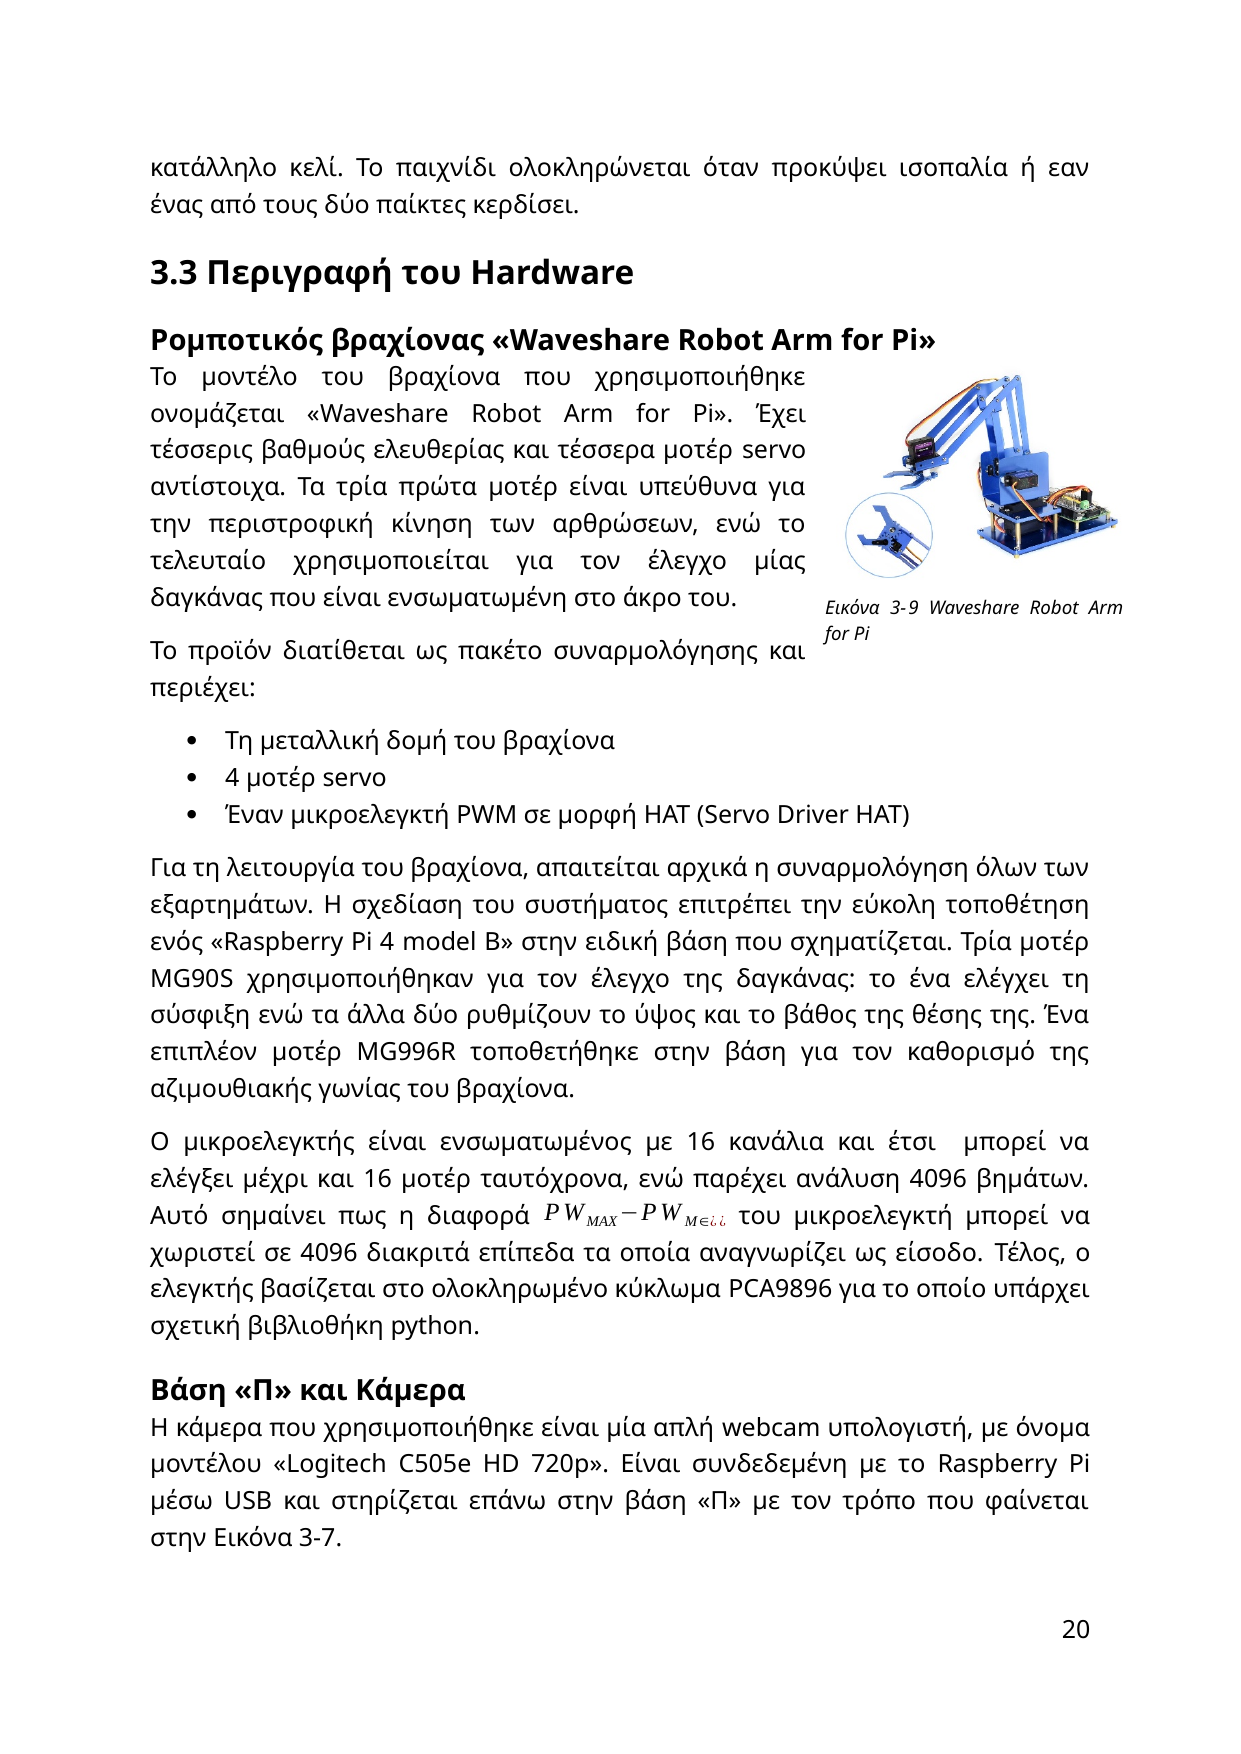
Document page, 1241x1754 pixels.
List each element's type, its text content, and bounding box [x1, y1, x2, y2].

list Έναν μικροελεγκτή PWM σε μορφή HAT (Servo Driver HAT) [187, 796, 1090, 831]
text Το προϊόν διατίθεται ως πακέτο συναρμολόγησης και περιέχει: [150, 633, 1090, 703]
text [150, 150, 1090, 221]
list Τη μεταλλική δομή του βραχίονα [187, 723, 1090, 757]
text Ο μικροελεγκτής είναι ενσωματωμένος με 16 κανάλια και έτσι μπορεί να ελέγξει μέχρι και 16 μοτέρ ταυτόχρονα, ενώ παρέχει ανάλυση 4096 βημάτων. Αυτό σημαίνει πως η διαφορά του μικροελεγκτή μπορεί να χωριστεί σε 4096 διακριτά επίπεδα τα οποία αναγνωρίζει ως είσοδο. Τέλος, ο ελεγκτής βασίζεται στο ολοκληρωμένο κύκλωμα PCA9896 για το οποίο υπάρχει σχετική βιβλιοθήκη python. [150, 1124, 1090, 1342]
picture [825, 360, 1126, 586]
list 4 μοτέρ servo [187, 760, 1090, 794]
text Για τη λειτουργία του βραχίονα, απαιτείται αρχικά η συναρμολόγηση όλων των εξαρτημάτων. Η σχεδίαση του συστήματος επιτρέπει την εύκολη τοποθέτηση ενός «Raspberry Pi 4 model B» στην ειδική βάση που σχηματίζεται. Τρία μοτέρ MG90S χρησιμοποιήθηκαν για τον έλεγχο της δαγκάνας: το ένα ελέγχει τη σύσφιξη ενώ τα άλλα δύο ρυθμίζουν το ύψος και το βάθος της θέσης της. Ένα επιπλέον μοτέρ MG996R τοποθετήθηκε στην βάση για τον καθορισμό της αζιμουθιακής γωνίας του βραχίονα. [150, 850, 1090, 1104]
subtitle Ρομποτικός βραχίονας «Waveshare Robot Arm for Pi» [150, 319, 1090, 359]
subtitle Βάση «Π» και Κάμερα [150, 1369, 1090, 1409]
subtitle Περιγραφή του Hardware [150, 248, 1090, 294]
